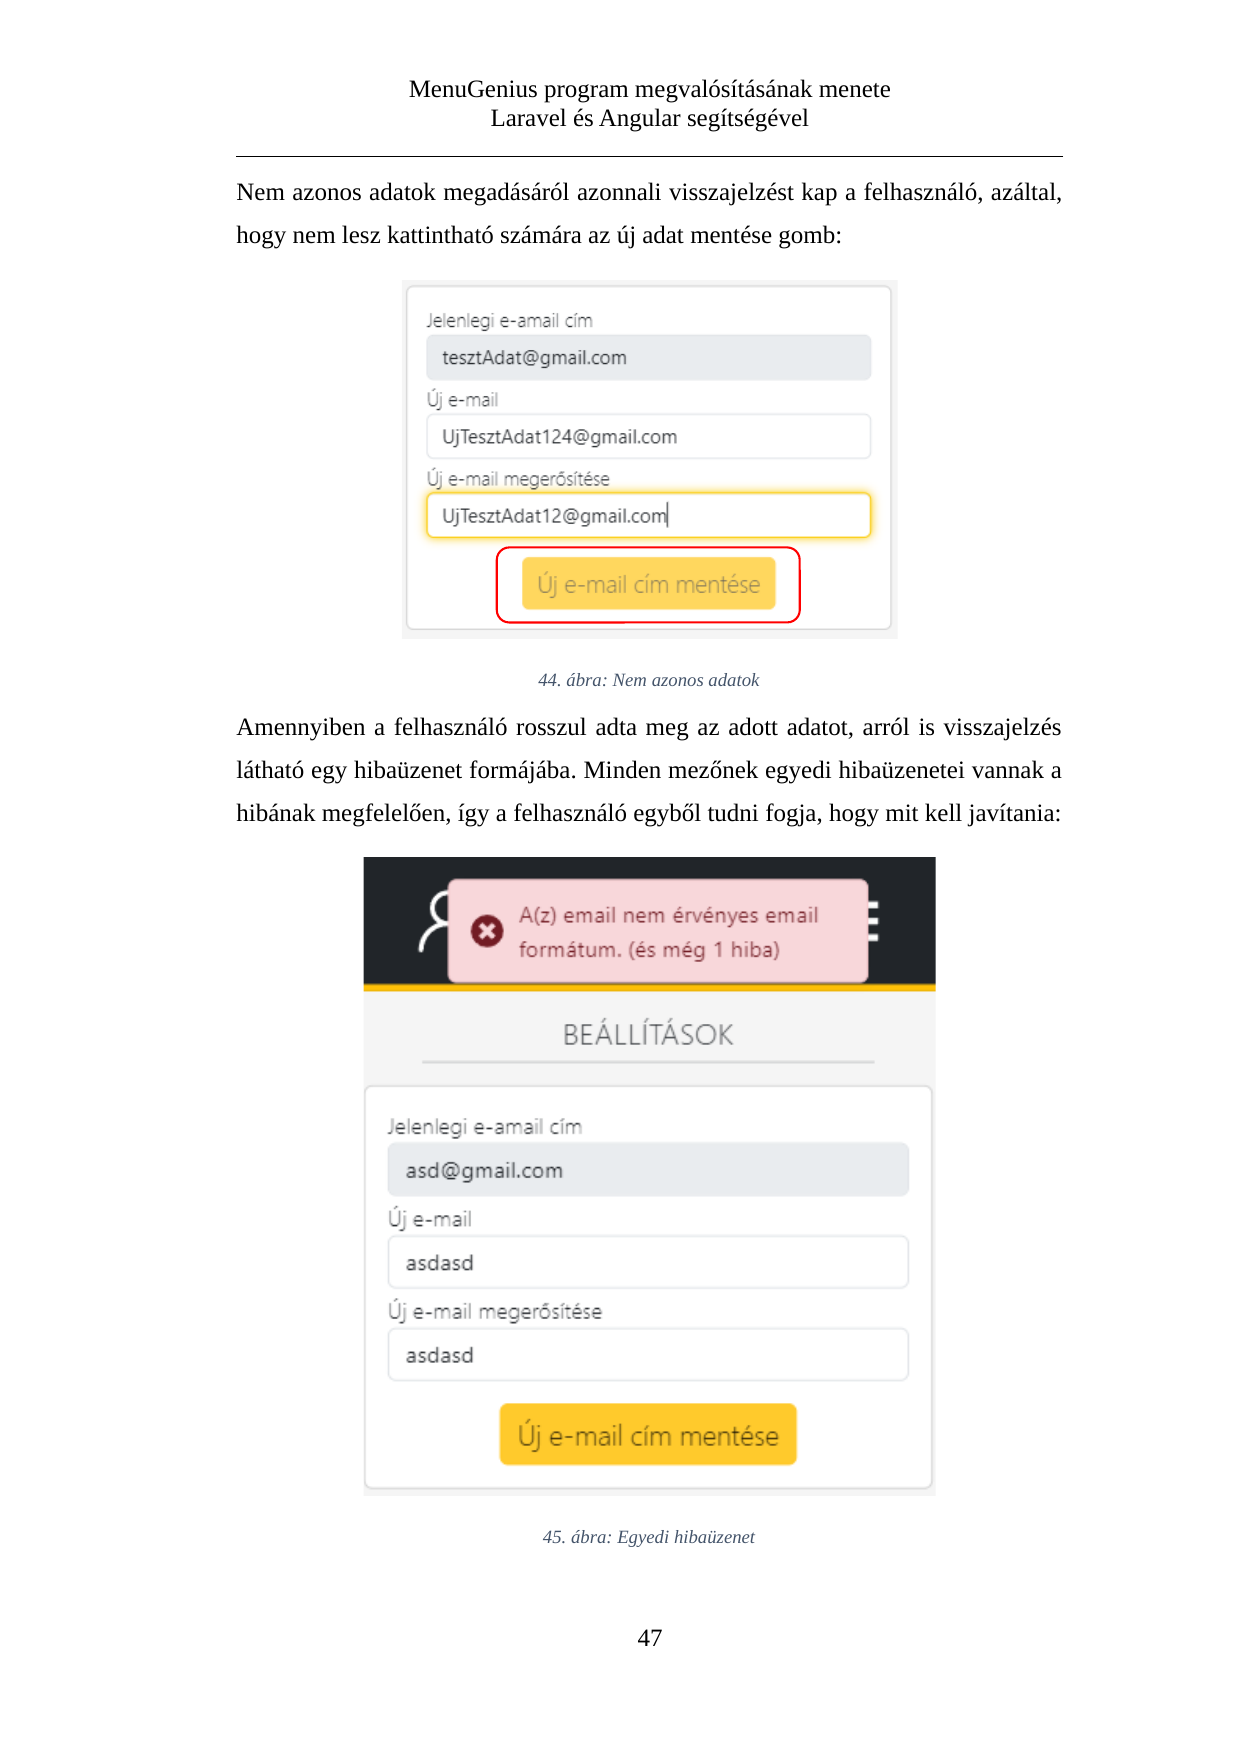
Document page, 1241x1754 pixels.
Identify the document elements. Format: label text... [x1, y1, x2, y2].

picture [401, 280, 898, 639]
text 44. ábra: Nem azonos adatok [236, 669, 1063, 691]
picture [363, 857, 936, 1496]
text Amennyiben a felhasználó rosszul adta meg az adott adatot, arról is visszajelzés látható egy hibaüzenet formájába. Minden mezőnek egyedi hibaüzenetei vannak a hibának megfelelően, így a felhasználó egyből tudni fogja, hogy mit kell javítania: [236, 712, 1063, 827]
text 45. ábra: Egyedi hibaüzenet [236, 1526, 1063, 1548]
text Nem azonos adatok megadásáról azonnali visszajelzést kap a felhasználó, azáltal, hogy nem lesz kattintható számára az új adat mentése gomb: [236, 177, 1063, 249]
